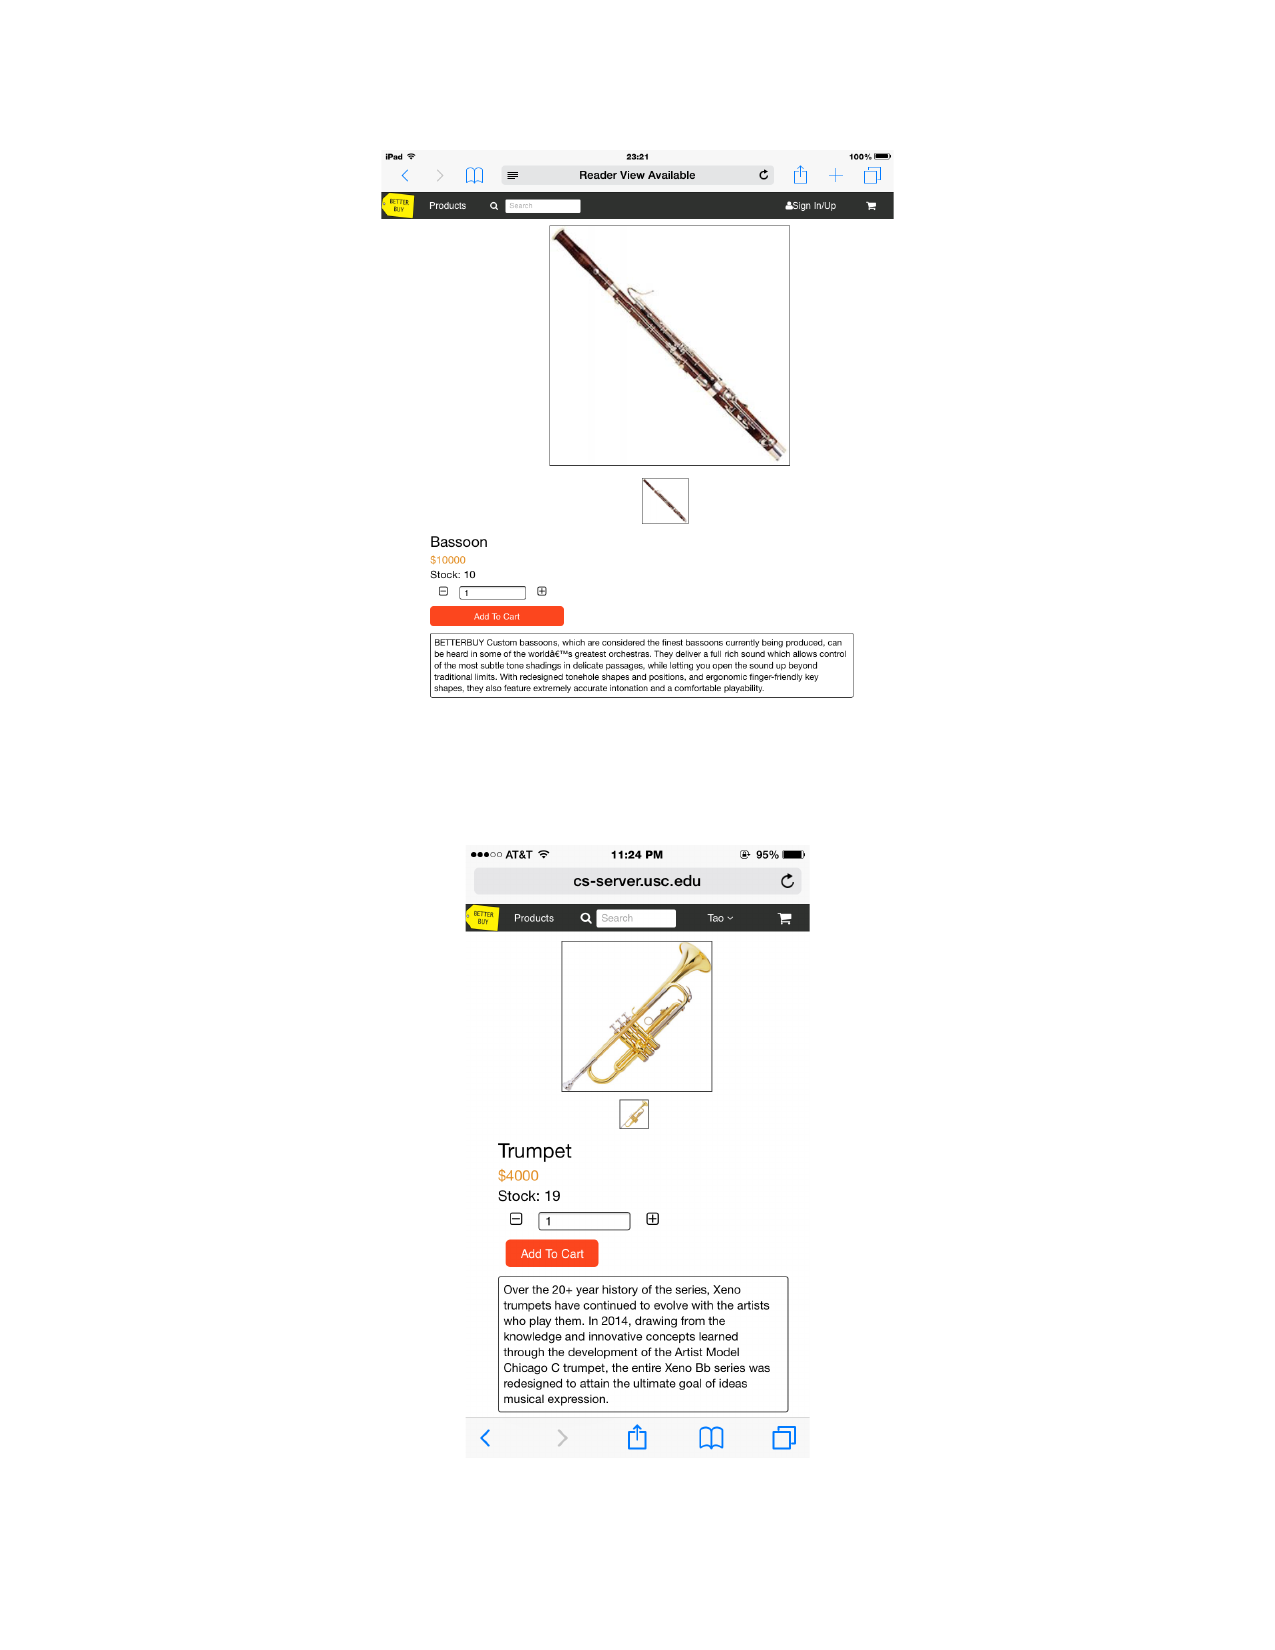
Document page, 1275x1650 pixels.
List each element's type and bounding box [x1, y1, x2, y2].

picture [381, 150, 894, 833]
picture [465, 845, 810, 1458]
